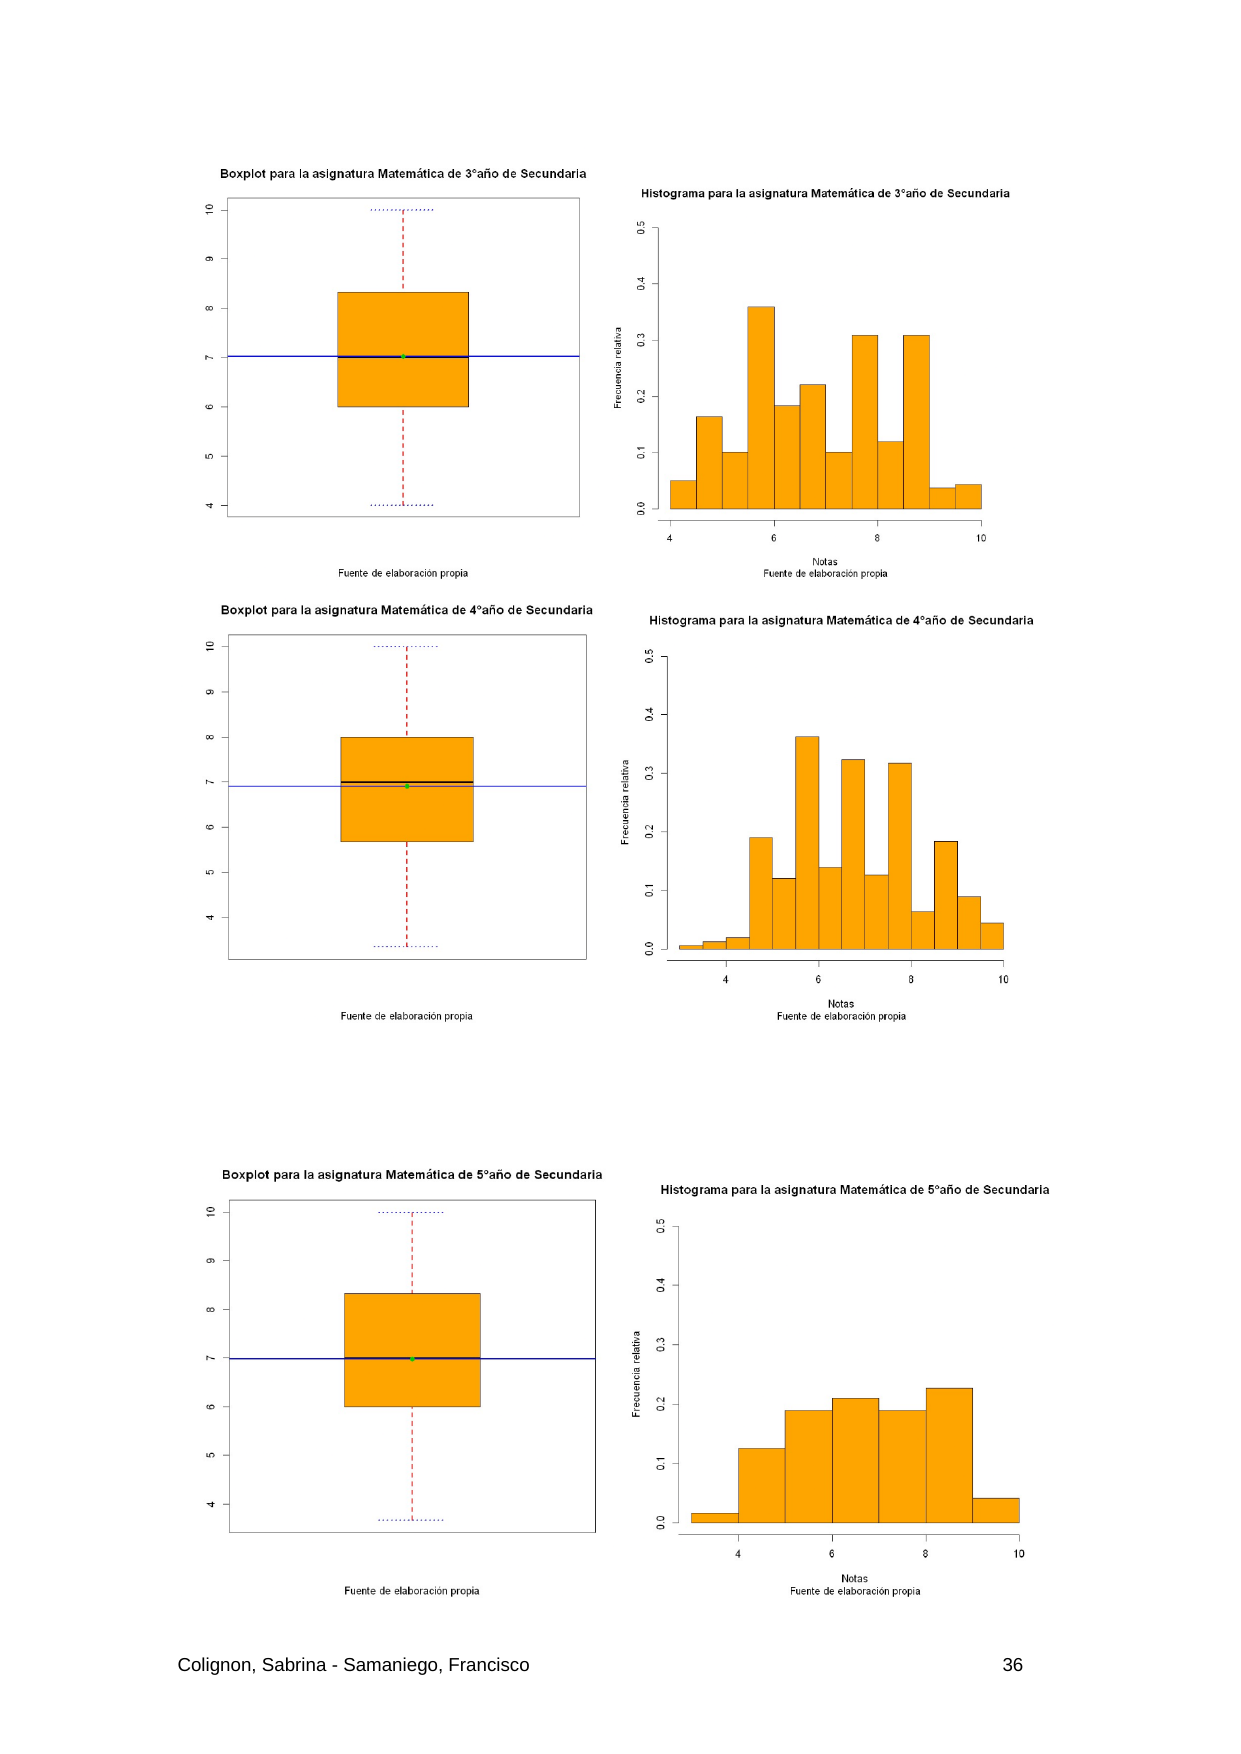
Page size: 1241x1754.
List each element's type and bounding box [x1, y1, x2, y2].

picture [617, 594, 1042, 1023]
picture [177, 1147, 622, 1598]
picture [177, 583, 612, 1023]
picture [177, 147, 605, 580]
picture [628, 1163, 1058, 1598]
picture [610, 168, 1018, 580]
